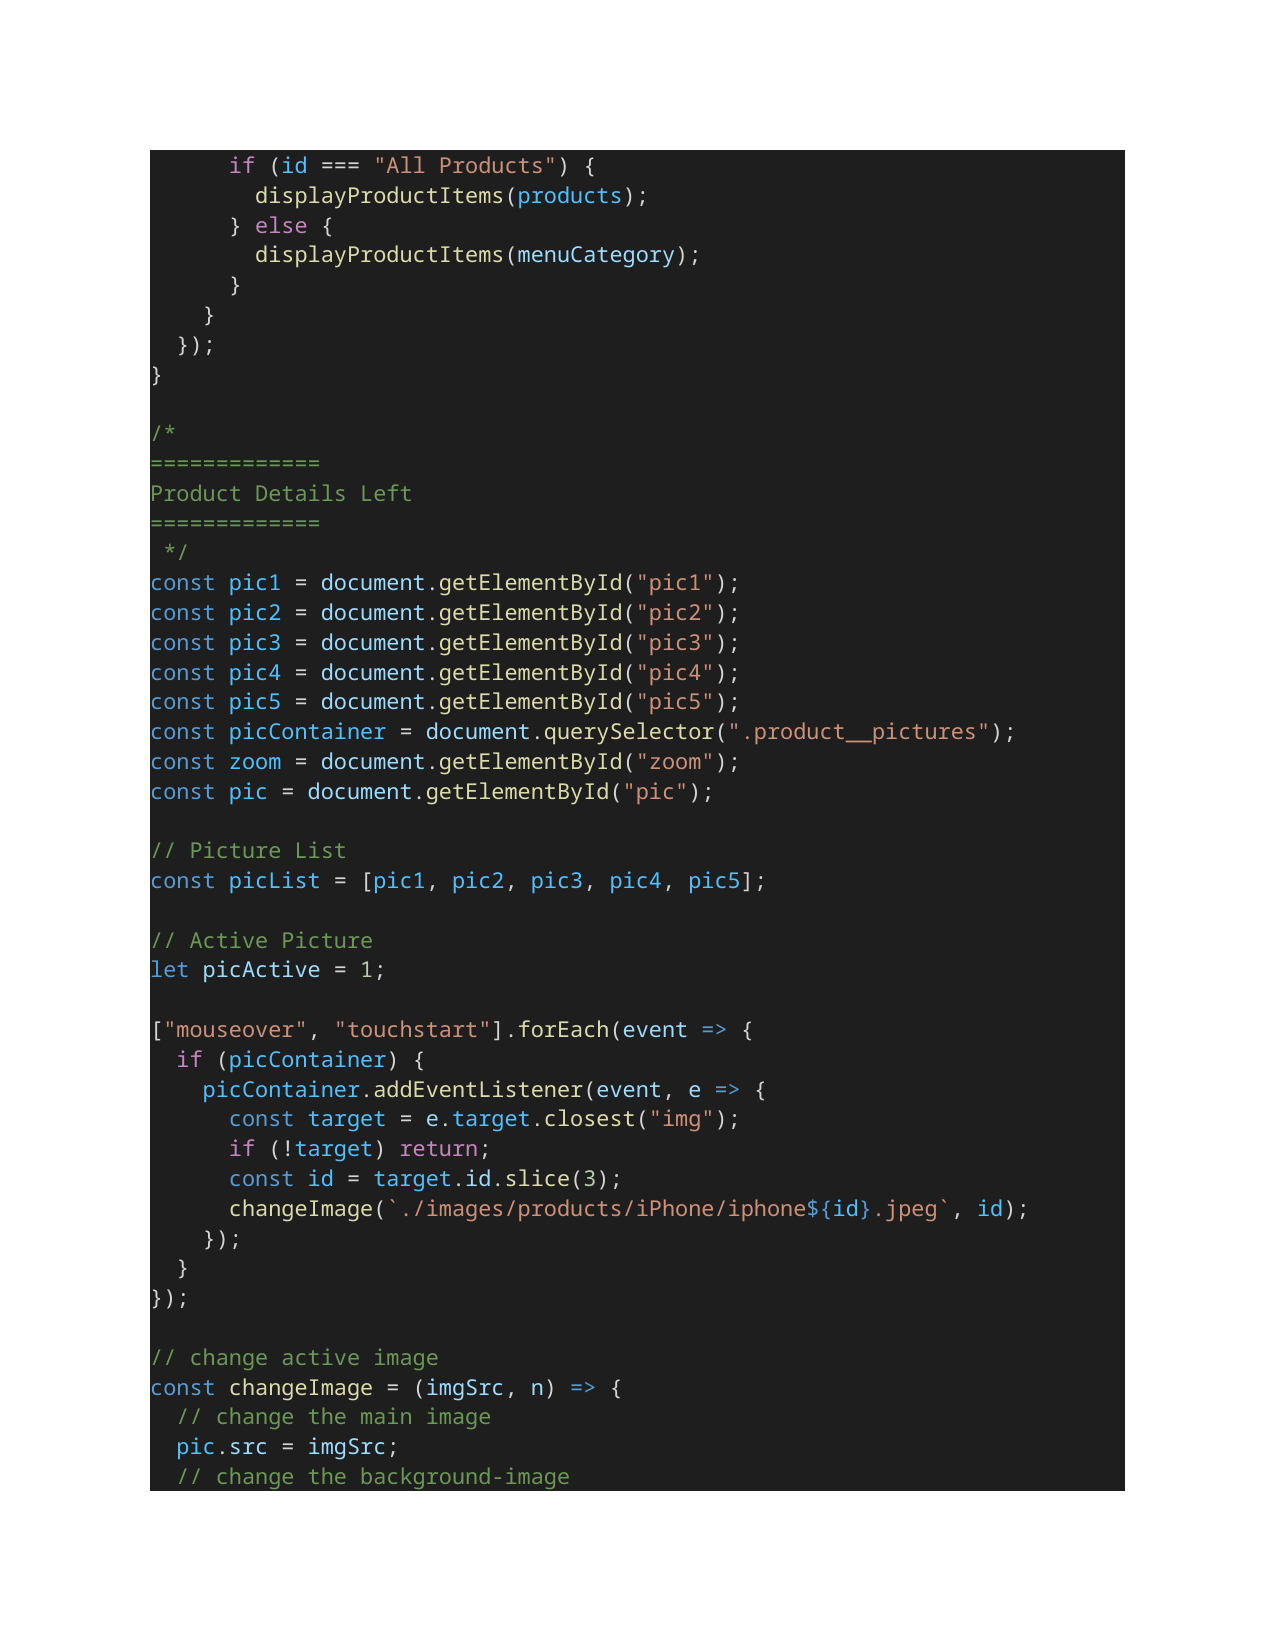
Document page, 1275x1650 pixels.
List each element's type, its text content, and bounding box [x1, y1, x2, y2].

text */ [150, 537, 1125, 567]
text } else { [150, 209, 1125, 239]
text const changeImage = (imgSrc, n) => { [150, 1371, 1125, 1401]
text }); [150, 329, 1125, 358]
text displayProductItems(products); [150, 180, 1125, 209]
text const pic1 = document.getElementById("pic1"); [150, 567, 1125, 597]
text const target = e.target.closest("img"); [150, 1103, 1125, 1133]
text const id = target.id.slice(3); [150, 1163, 1125, 1193]
text changeImage(`./images/products/iPhone/iphone${id}.jpeg`, id); [150, 1193, 1125, 1222]
text // Picture List [150, 835, 1125, 865]
text }); [150, 1282, 1125, 1312]
text if (!target) return; [150, 1133, 1125, 1163]
text ============= [150, 507, 1125, 537]
text if (picContainer) { [150, 1044, 1125, 1073]
text } [150, 299, 1125, 329]
text const pic4 = document.getElementById("pic4"); [150, 656, 1125, 686]
text if (id === "All Products") { [150, 150, 1125, 180]
text Product Details Left [150, 478, 1125, 507]
text } [150, 269, 1125, 299]
text pic.src = imgSrc; [150, 1431, 1125, 1461]
text let picActive = 1; [150, 954, 1125, 984]
text displayProductItems(menuCategory); [150, 239, 1125, 269]
text } [150, 1252, 1125, 1282]
text picContainer.addEventListener(event, e => { [150, 1073, 1125, 1103]
text // change the background-image [150, 1461, 1125, 1491]
text const picList = [pic1, pic2, pic3, pic4, pic5]; [150, 865, 1125, 895]
text } [150, 358, 1125, 388]
text /* [150, 418, 1125, 448]
text const pic = document.getElementById("pic"); [150, 776, 1125, 805]
text const pic2 = document.getElementById("pic2"); [150, 597, 1125, 627]
text const pic3 = document.getElementById("pic3"); [150, 627, 1125, 656]
text ["mouseover", "touchstart"].forEach(event => { [150, 1014, 1125, 1044]
text ============= [150, 448, 1125, 478]
text const picContainer = document.querySelector(".product__pictures"); [150, 716, 1125, 746]
text // change active image [150, 1342, 1125, 1371]
text const pic5 = document.getElementById("pic5"); [150, 686, 1125, 716]
text // Active Picture [150, 924, 1125, 954]
text const zoom = document.getElementById("zoom"); [150, 746, 1125, 776]
text // change the main image [150, 1401, 1125, 1431]
text }); [150, 1222, 1125, 1252]
